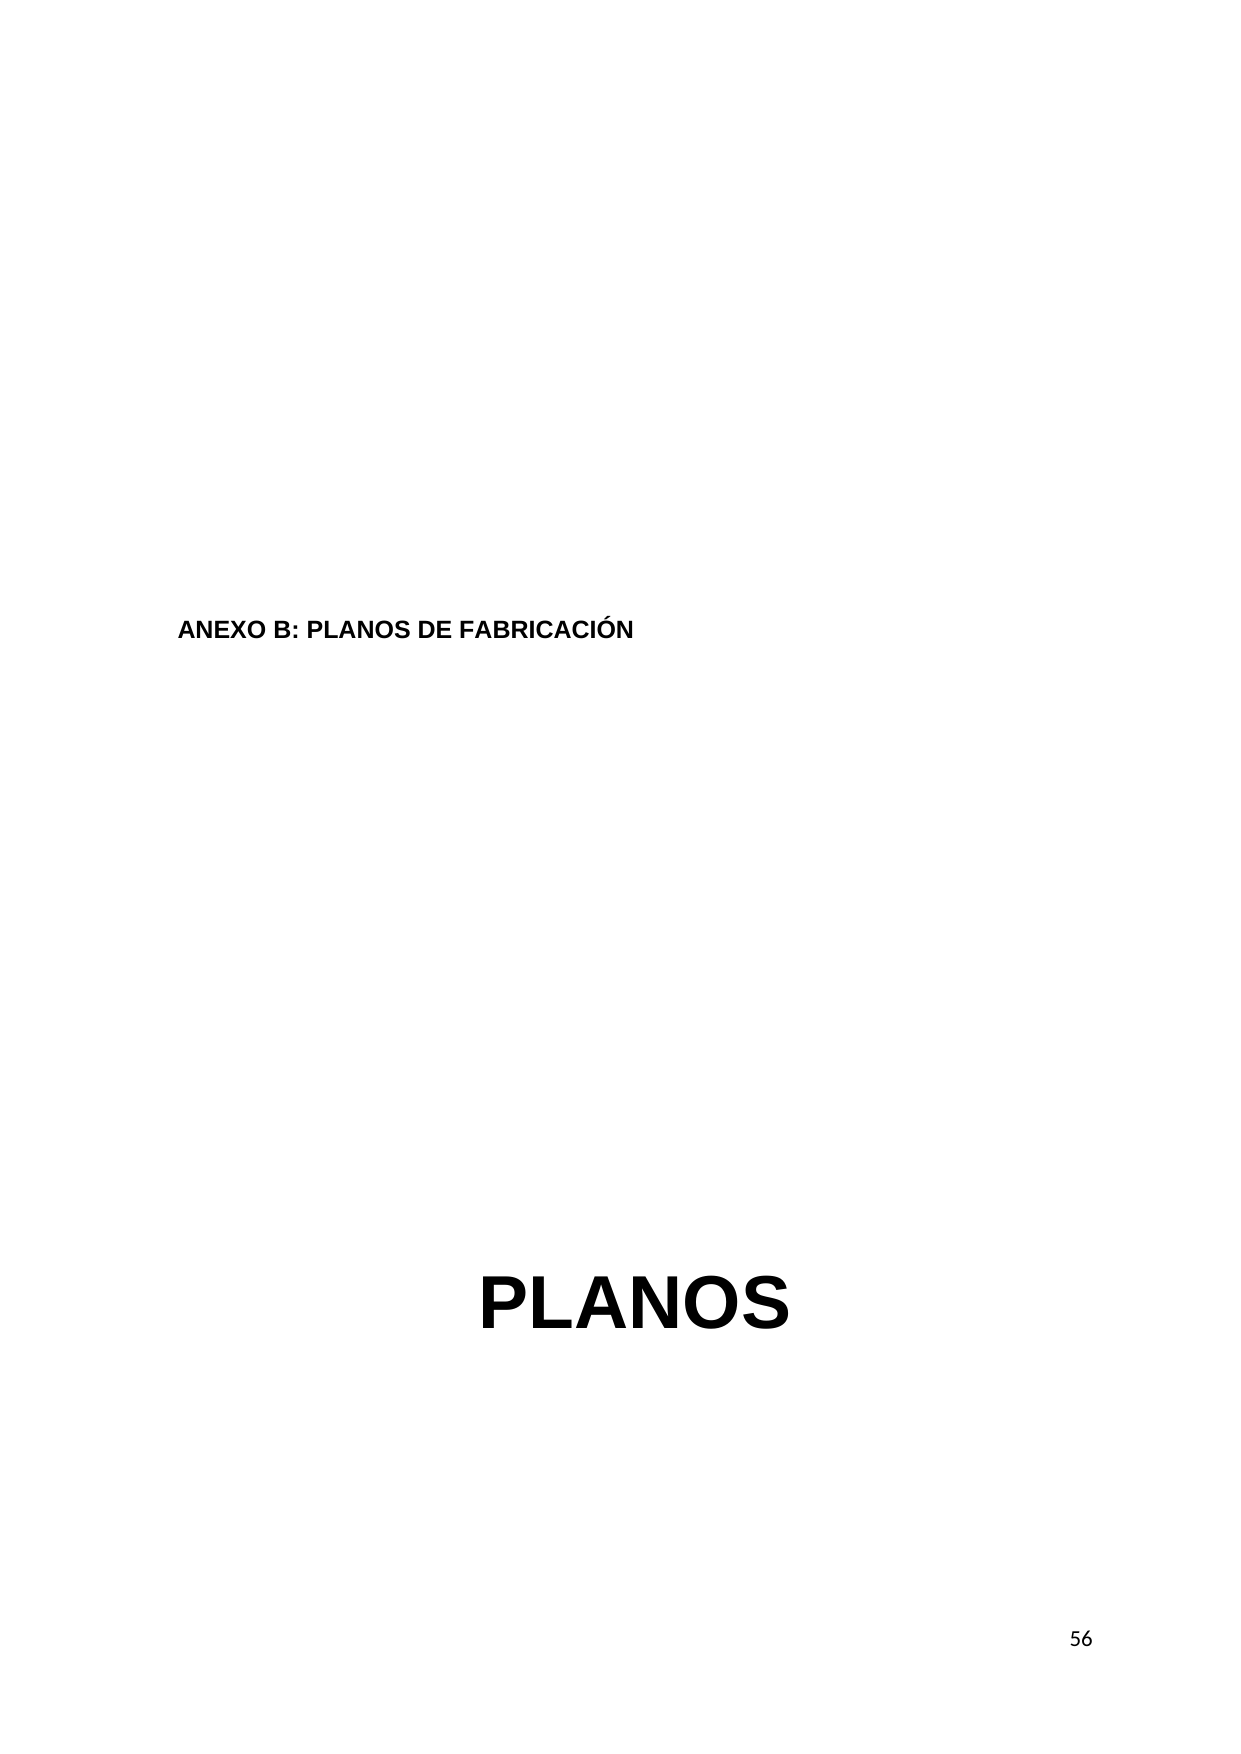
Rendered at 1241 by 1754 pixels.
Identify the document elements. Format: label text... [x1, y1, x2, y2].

subtitle ANEXO B: PLANOS DE FABRICACIÓN [177, 616, 1092, 644]
text PLANOS [177, 1258, 1092, 1345]
